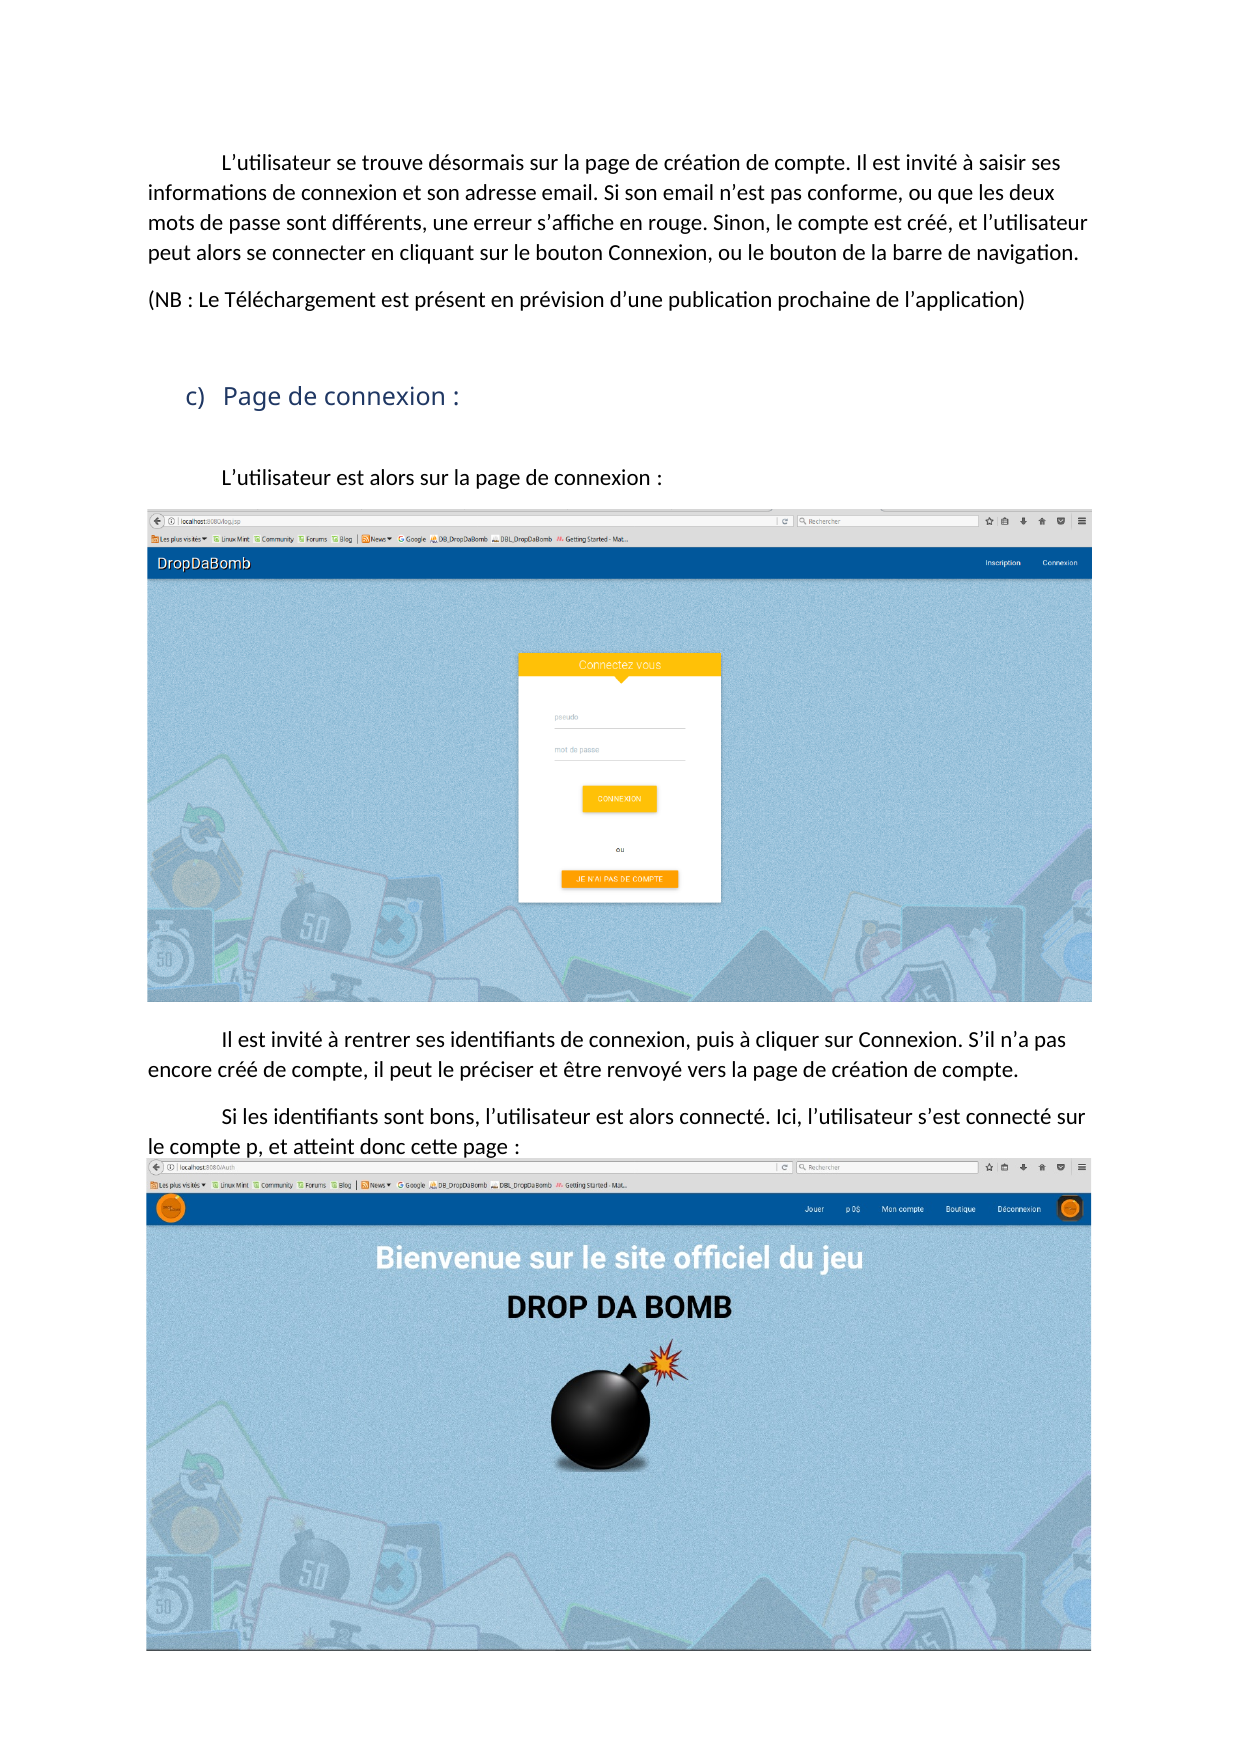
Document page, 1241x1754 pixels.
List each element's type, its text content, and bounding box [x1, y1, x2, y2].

text L’utilisateur se trouve désormais sur la page de création de compte. Il est invité à saisir ses informations de connexion et son adresse email. Si son email n’est pas conforme, ou que les deux mots de passe sont différents, une erreur s’affiche en rouge. Sinon, le compte est créé, et l’utilisateur peut alors se connecter en cliquant sur le bouton Connexion, ou le bouton de la barre de navigation. [148, 148, 1092, 266]
picture [147, 509, 1092, 1002]
text Si les identifiants sont bons, l’utilisateur est alors connecté. Ici, l’utilisateur s’est connecté sur le compte p, et atteint donc cette page : [148, 1102, 1092, 1158]
text L’utilisateur est alors sur la page de connexion : [185, 463, 1092, 491]
text Il est invité à rentrer ses identifiants de connexion, puis à cliquer sur Connexion. S’il n’a pas encore créé de compte, il peut le préciser et être renvoyé vers la page de création de compte. [148, 1025, 1092, 1083]
text (NB : Le Téléchargement est présent en prévision d’une publication prochaine de l’application) [148, 285, 1092, 313]
subtitle Page de connexion : [185, 379, 1092, 413]
picture [146, 1158, 1092, 1651]
